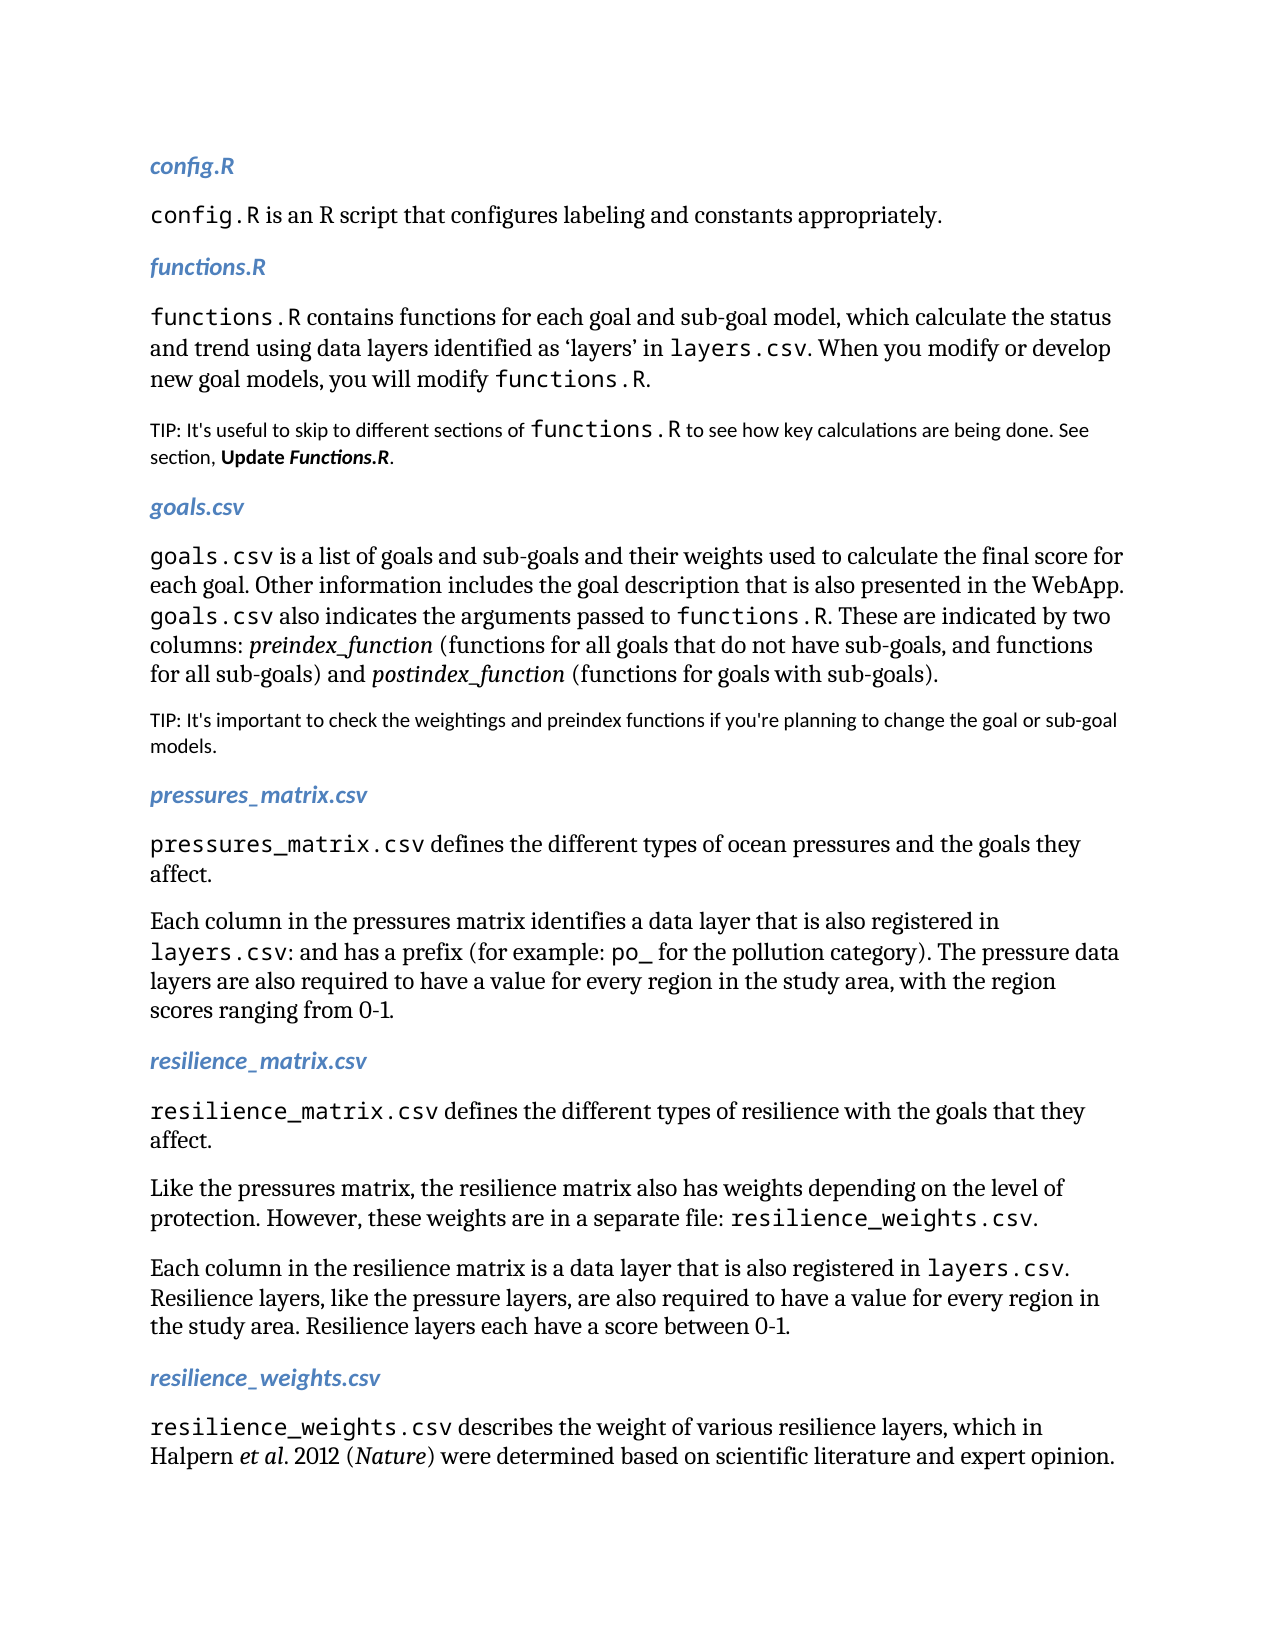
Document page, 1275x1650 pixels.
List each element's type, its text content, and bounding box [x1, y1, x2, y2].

text TIP: It's important to check the weightings and preindex functions if you're planning to change the goal or sub-goal models. [150, 707, 1125, 758]
text resilience_weights.csv describes the weight of various resilience layers, which in Halpern et al. 2012 (Nature) were determined based on scientific literature and expert opinion. [150, 1411, 1125, 1471]
text Like the pressures matrix, the resilience matrix also has weights depending on the level of protection. However, these weights are in a separate file: resilience_weights.csv. [150, 1173, 1125, 1233]
subtitle resilience_matrix.csv [150, 1045, 1125, 1076]
subtitle functions.R [150, 251, 1125, 282]
text config.R is an R script that configures labeling and constants appropriately. [150, 199, 1125, 231]
text Each column in the resilience matrix is a data layer that is also registered in layers.csv. Resilience layers, like the pressure layers, are also required to have a value for every region in the study area. Resilience layers each have a score between 0-1. [150, 1252, 1125, 1341]
text functions.R contains functions for each goal and sub-goal model, which calculate the status and trend using data layers identified as ‘layers’ in layers.csv. When you modify or develop new goal models, you will modify functions.R. [150, 301, 1125, 394]
text TIP: It's useful to skip to different sections of functions.R to see how key calculations are being done. See section, Update Functions.R. [150, 413, 1125, 470]
subtitle resilience_weights.csv [150, 1362, 1125, 1392]
text pressures_matrix.csv defines the different types of ocean pressures and the goals they affect. [150, 828, 1125, 888]
text goals.csv is a list of goals and sub-goals and their weights used to calculate the final score for each goal. Other information includes the goal description that is also presented in the WebApp. goals.csv also indicates the arguments passed to functions.R. These are indicated by two columns: preindex_function (functions for all goals that do not have sub-goals, and functions for all sub-goals) and postindex_function (functions for goals with sub-goals). [150, 540, 1125, 689]
text Each column in the pressures matrix identifies a data layer that is also registered in layers.csv: and has a prefix (for example: po_ for the pollution category). The pressure data layers are also required to have a value for every region in the study area, with the region scores ranging from 0-1. [150, 907, 1125, 1024]
subtitle goals.csv [150, 491, 1125, 521]
subtitle config.R [150, 150, 1125, 181]
subtitle pressures_matrix.csv [150, 779, 1125, 809]
text resilience_matrix.csv defines the different types of resilience with the goals that they affect. [150, 1095, 1125, 1155]
